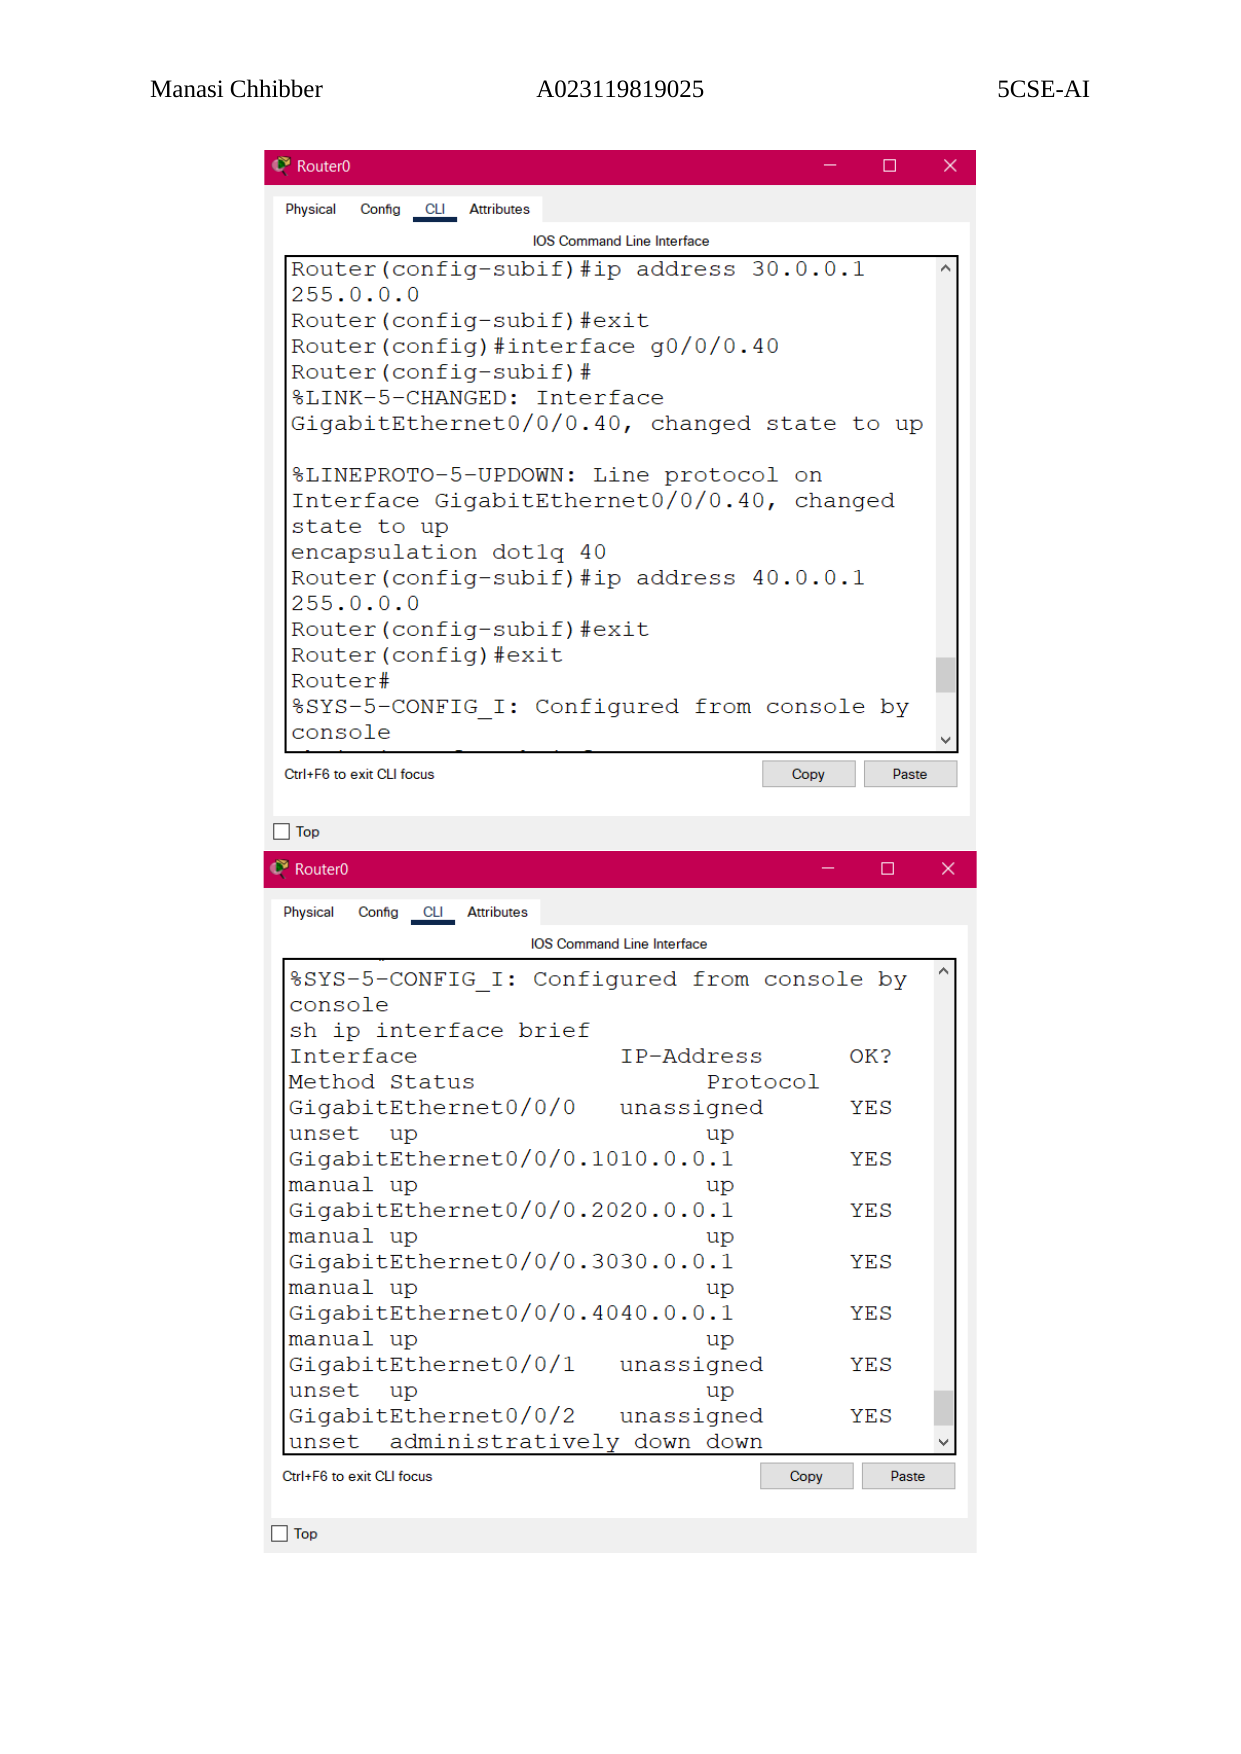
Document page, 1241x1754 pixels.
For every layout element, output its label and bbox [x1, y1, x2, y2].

picture [264, 150, 976, 850]
picture [263, 851, 977, 1553]
